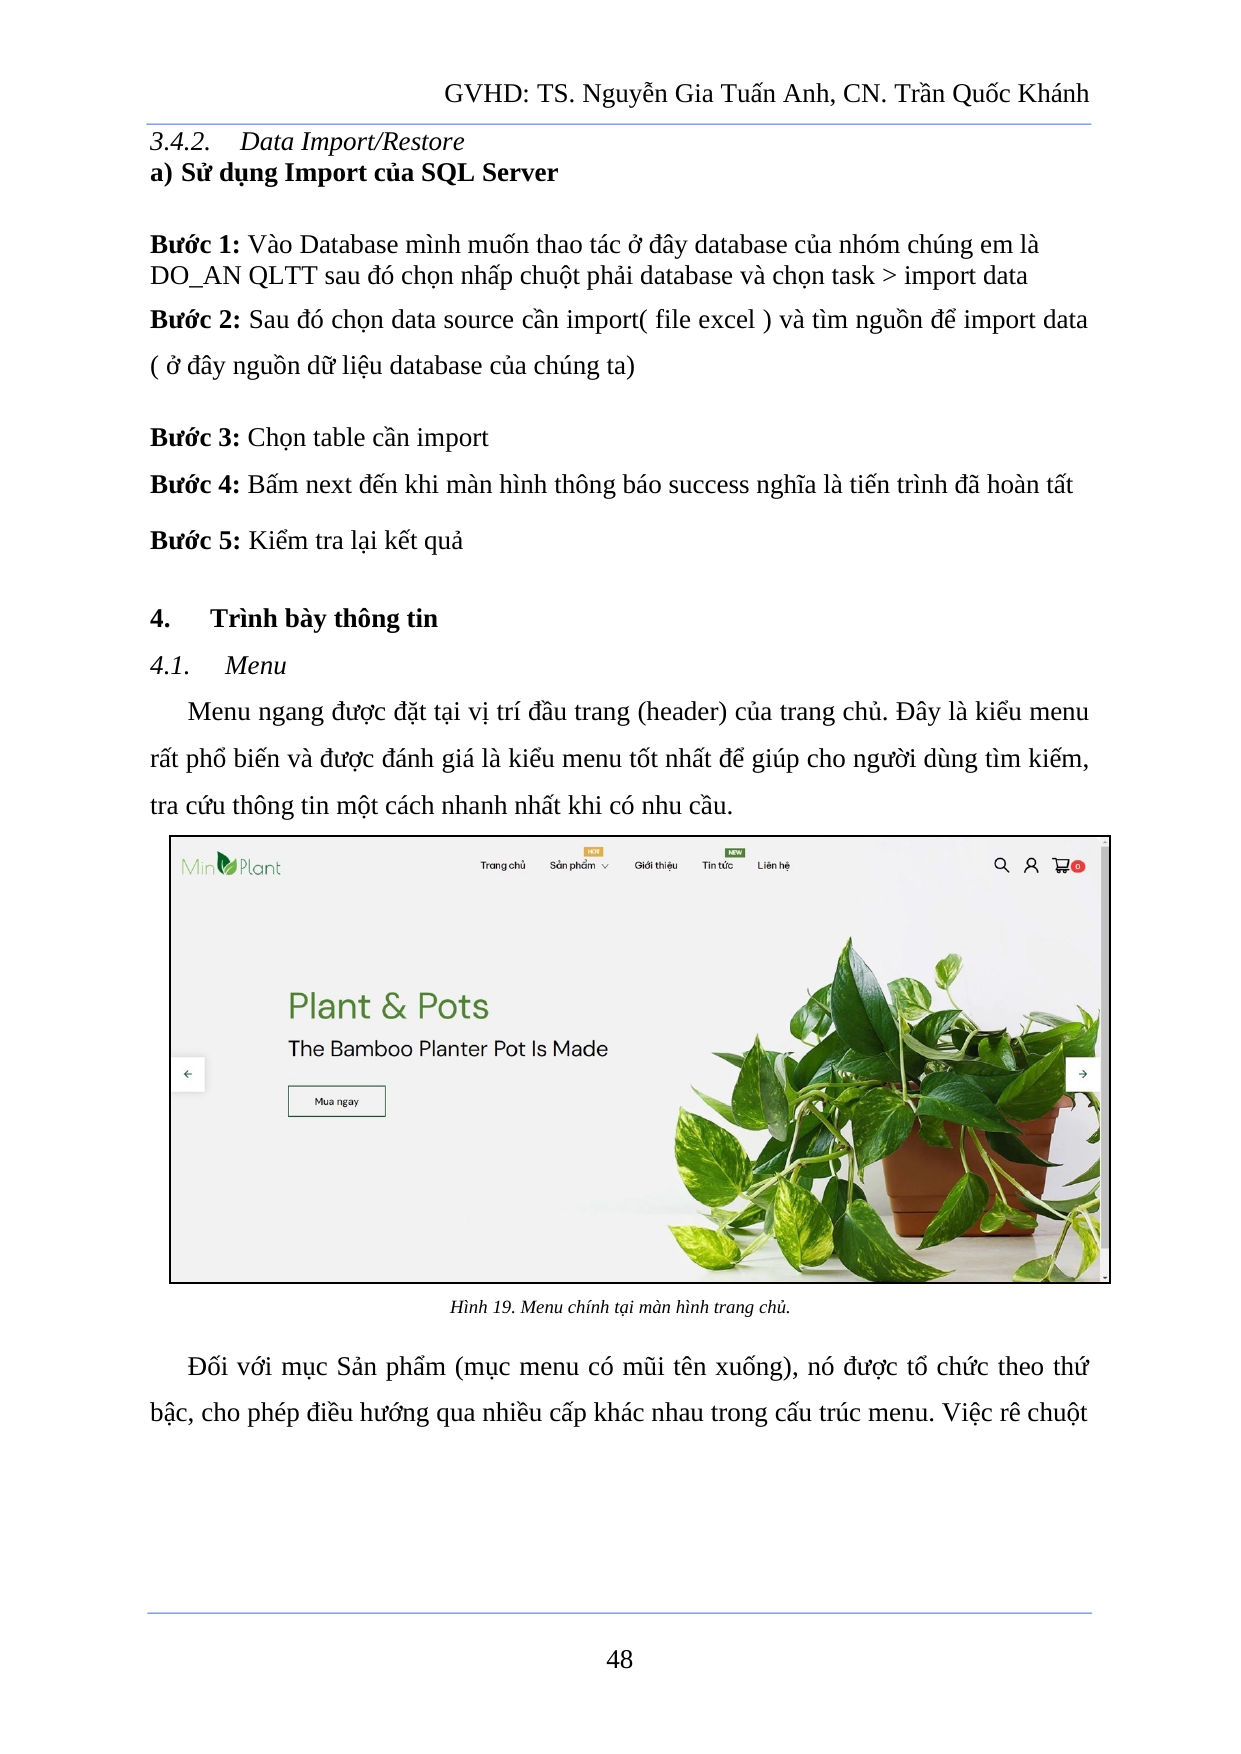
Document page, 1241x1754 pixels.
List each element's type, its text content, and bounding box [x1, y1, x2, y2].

picture [171, 837, 1109, 1282]
text Đối với mục Sản phẩm (mục menu có mũi tên xuống), nó được tổ chức theo thứ bậc, cho phép điều hướng qua nhiều cấp khác nhau trong cấu trúc menu. Việc rê chuột [150, 1350, 1091, 1427]
subtitle Trình bày thông tin [150, 602, 1109, 633]
text Bước 4: Bấm next đến khi màn hình thông báo success nghĩa là tiến trình đã hoàn tất [150, 468, 1109, 499]
text Bước 1: Vào Database mình muốn thao tác ở đây database của nhóm chúng em là DO_AN QLTT sau đó chọn nhấp chuột phải database và chọn task > import data [150, 228, 1109, 291]
subtitle Sử dụng Import của SQL Server [150, 156, 1109, 187]
list Data Import/Restore [150, 125, 1109, 156]
text Bước 2: Sau đó chọn data source cần import( file excel ) và tìm nguồn để import data ( ở đây nguồn dữ liệu database của chúng ta) [150, 303, 1090, 381]
text Menu ngang được đặt tại vị trí đầu trang (header) của trang chủ. Đây là kiểu menu rất phổ biến và được đánh giá là kiểu menu tốt nhất để giúp cho người dùng tìm kiếm, tra cứu thông tin một cách nhanh nhất khi có nhu cầu. [150, 695, 1091, 820]
text Hình 19. Menu chính tại màn hình trang chủ. [150, 1296, 1091, 1318]
text Bước 5: Kiểm tra lại kết quả [150, 524, 1109, 555]
list Menu [150, 649, 1109, 680]
text Bước 3: Chọn table cần import [150, 421, 1090, 452]
